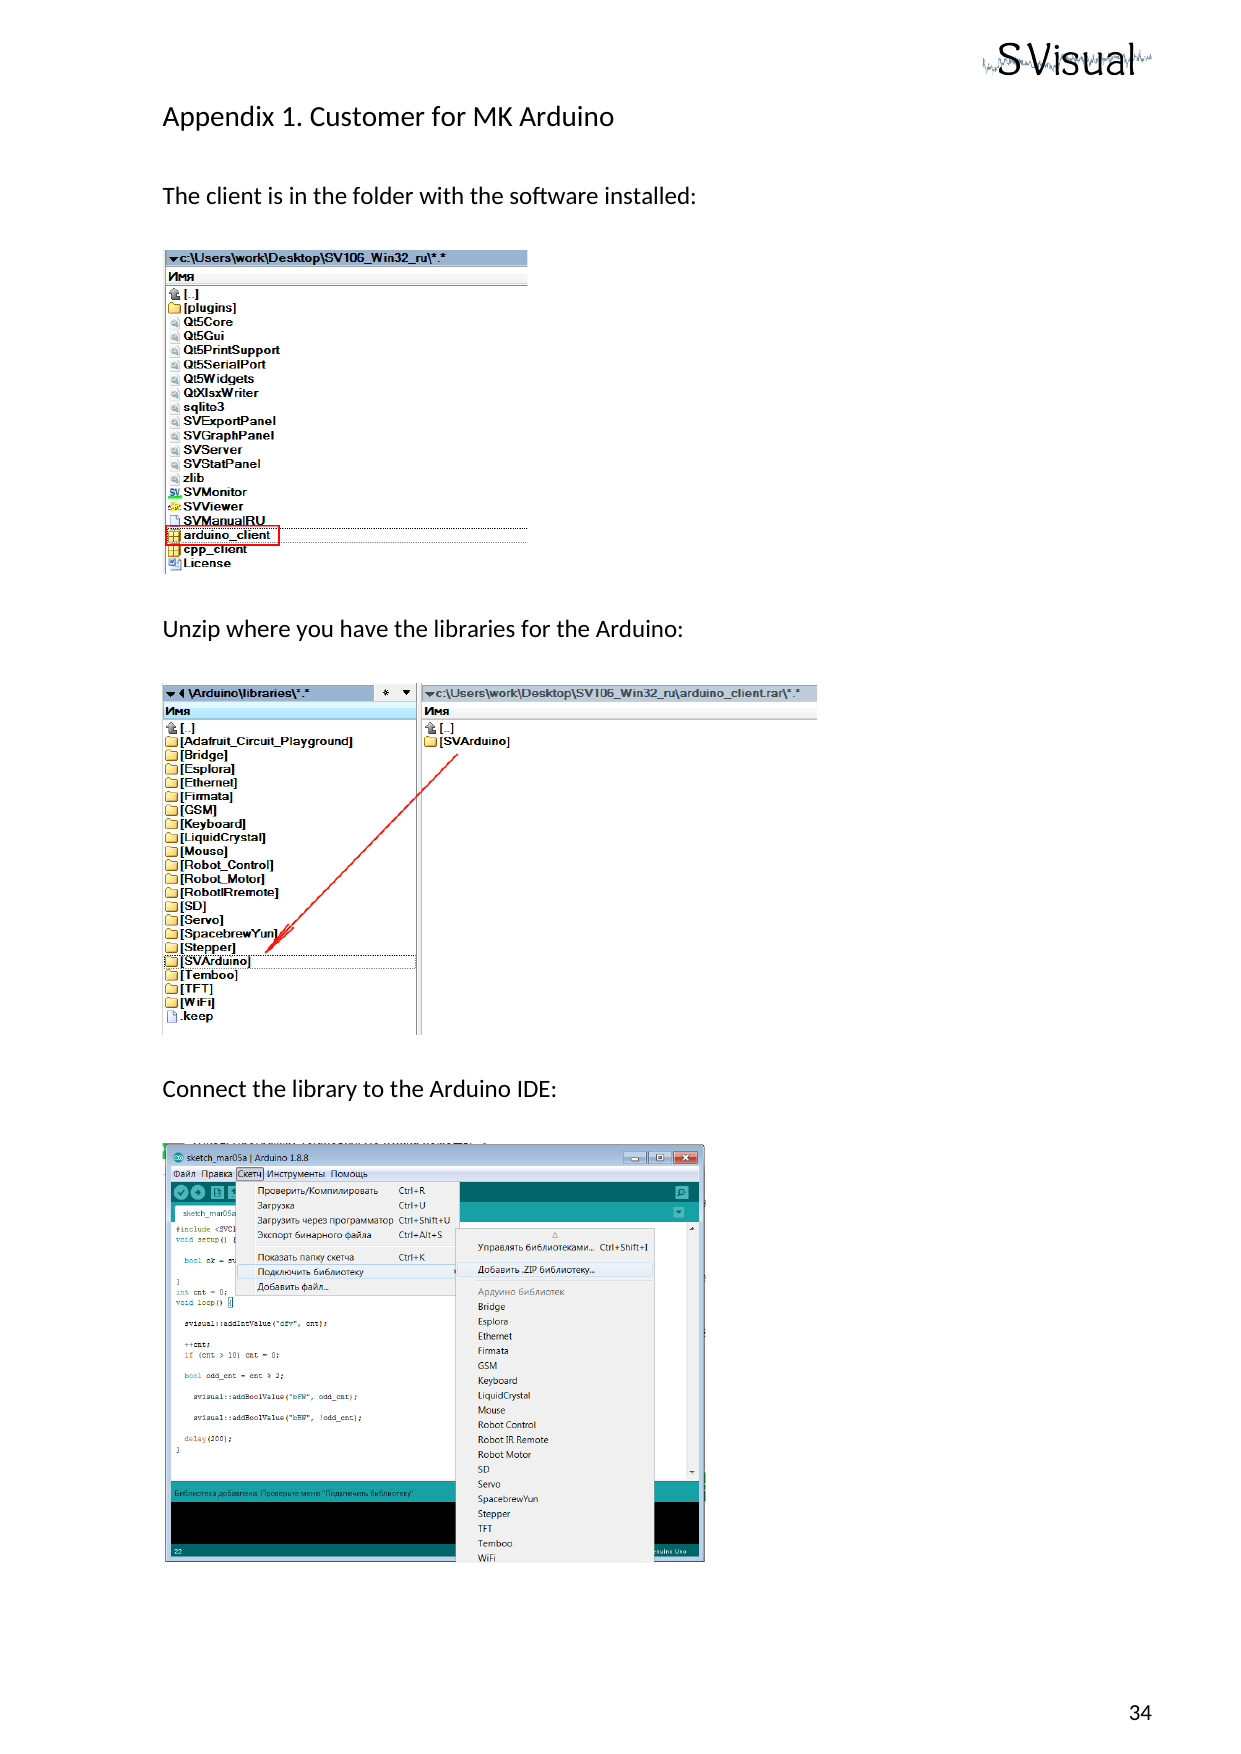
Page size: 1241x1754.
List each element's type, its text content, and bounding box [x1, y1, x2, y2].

list Unzip where you have the libraries for the Arduino: [133, 613, 1152, 644]
picture [162, 683, 818, 1035]
list Appendix 1. Customer for MK Arduino [133, 98, 1152, 134]
picture [162, 250, 528, 574]
list The client is in the folder with the software installed: [133, 180, 1152, 211]
picture [982, 29, 1152, 87]
list Connect the library to the Arduino IDE: [133, 1073, 1152, 1104]
picture [162, 1143, 706, 1563]
